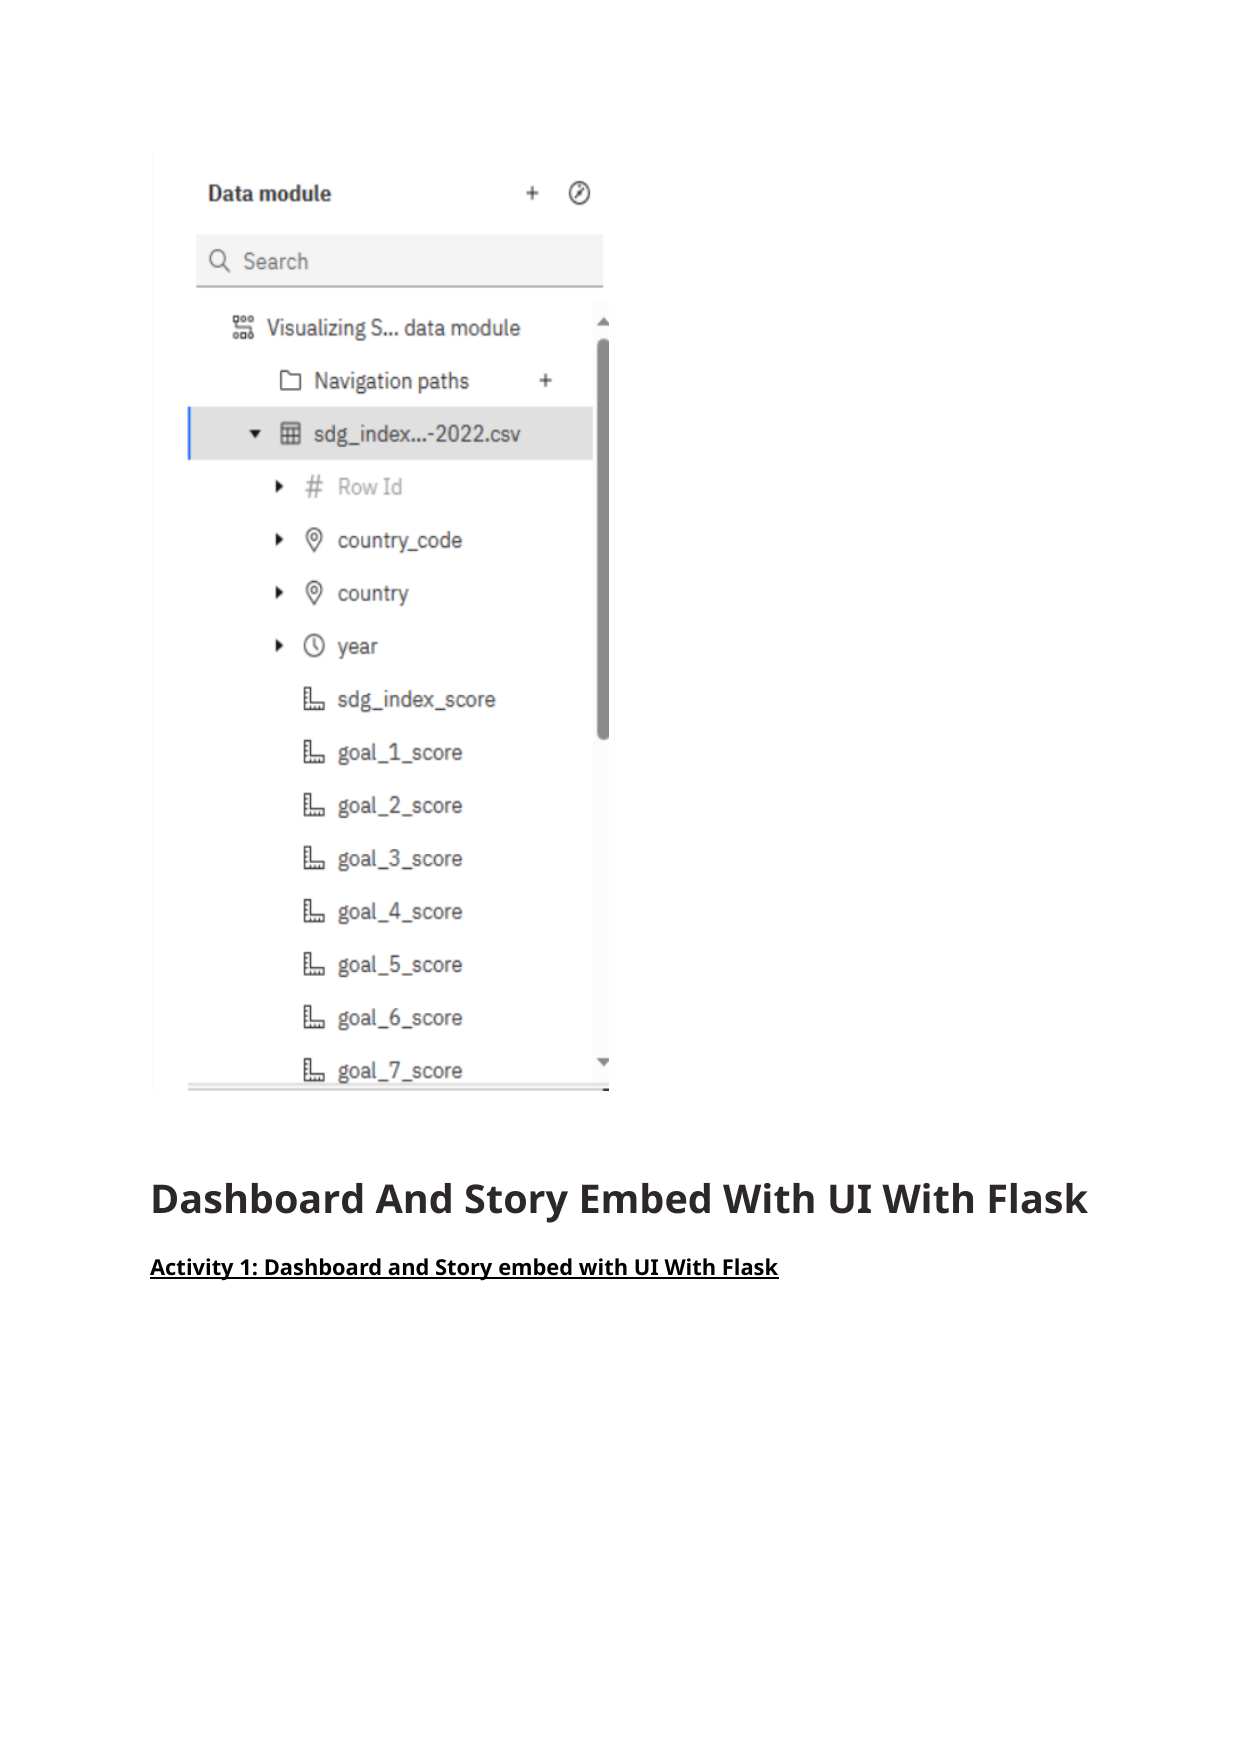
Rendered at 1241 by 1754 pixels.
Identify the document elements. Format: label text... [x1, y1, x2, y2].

subtitle Dashboard And Story Embed With UI With Flask [150, 1171, 1090, 1225]
picture [150, 150, 609, 1091]
text Activity 1: Dashboard and Story embed with UI With Flask [150, 1250, 1090, 1282]
